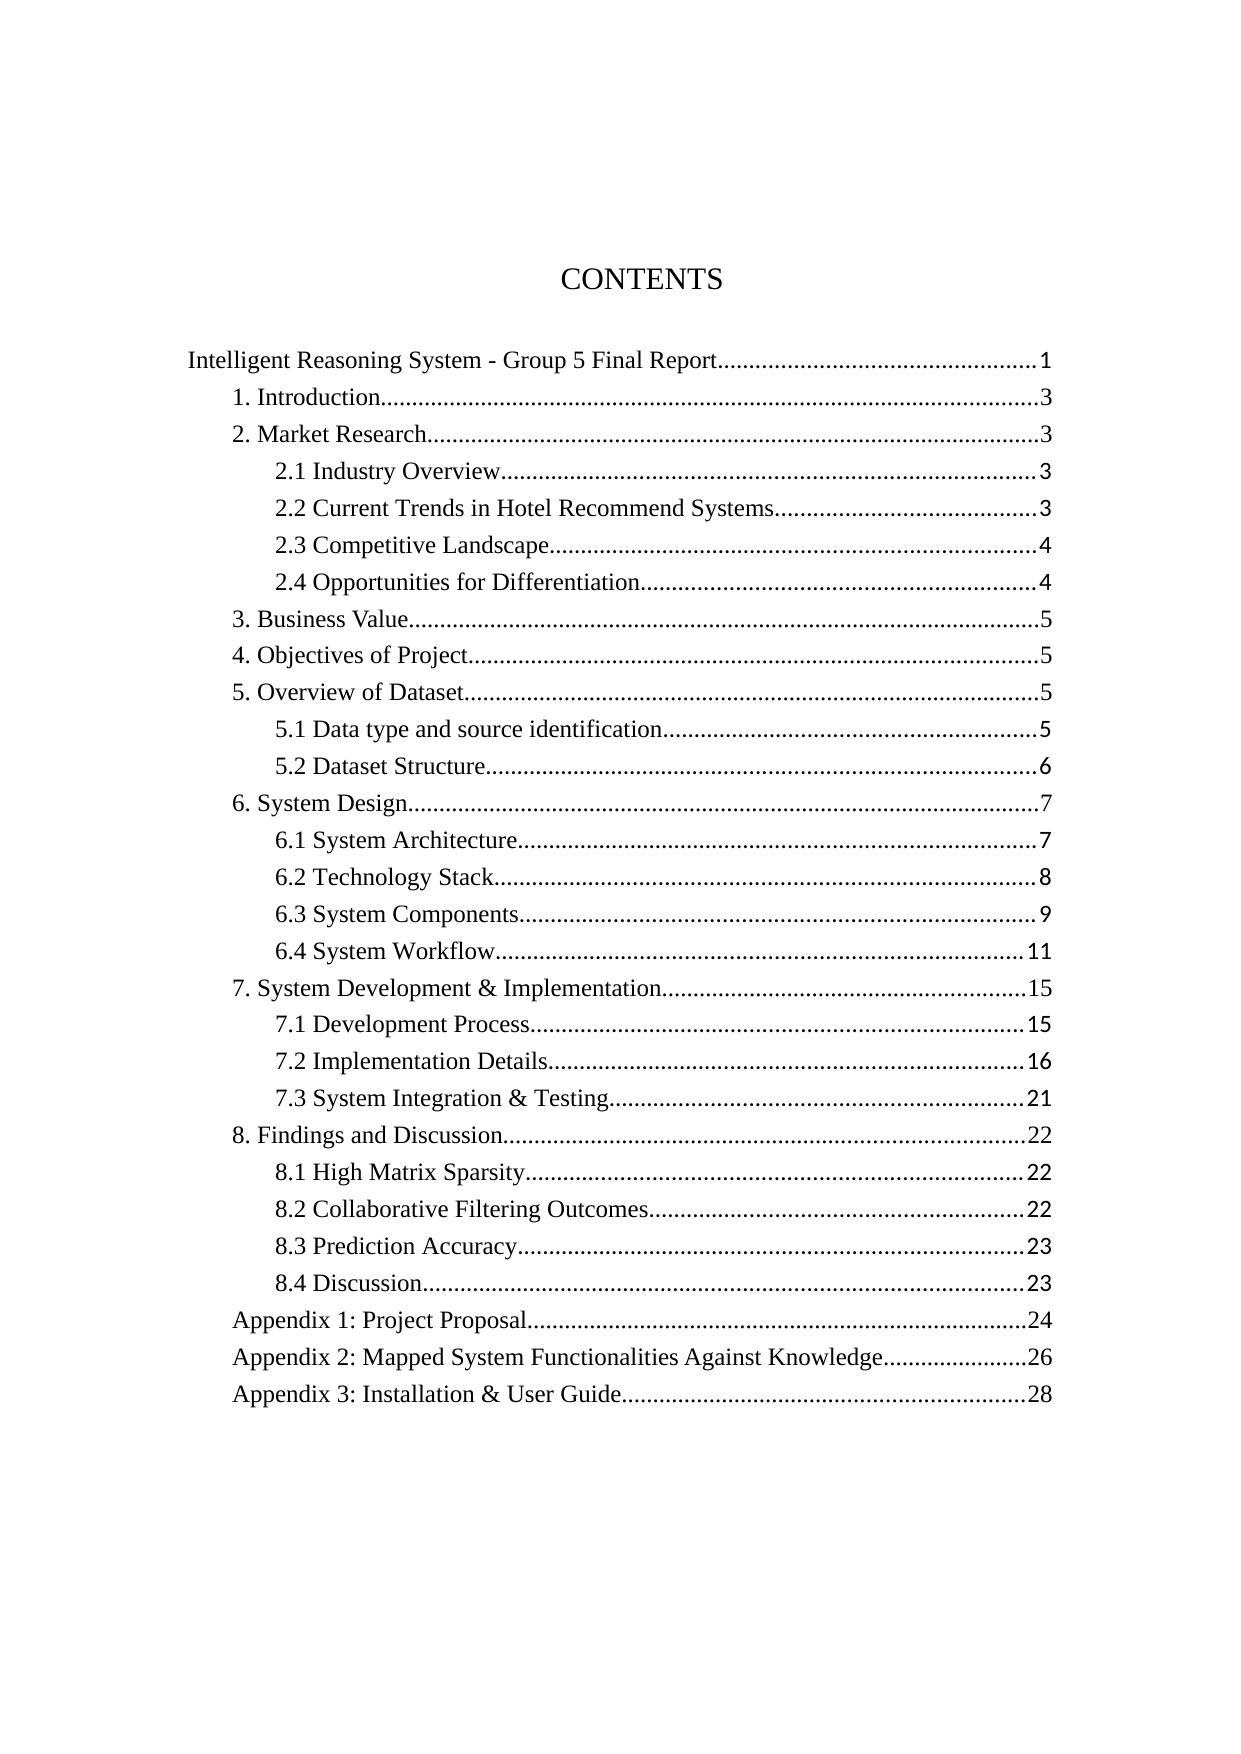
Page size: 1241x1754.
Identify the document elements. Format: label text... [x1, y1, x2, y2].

text 2.2 Current Trends in Hotel Recommend Systems 3 [275, 491, 1053, 523]
text Intelligent Reasoning System - Group 5 Final Report 1 [187, 343, 1053, 376]
text 2.1 Industry Overview 3 [275, 454, 1053, 486]
text 2.4 Opportunities for Differentiation 4 [275, 565, 1053, 597]
text 2.3 Competitive Landscape 4 [275, 528, 1053, 560]
text 8.3 Prediction Accuracy 23 [275, 1229, 1053, 1262]
text 6.2 Technology Stack 8 [275, 860, 1053, 892]
text 6.4 System Workflow 11 [275, 934, 1053, 966]
text 7.3 System Integration & Testing 21 [275, 1082, 1053, 1114]
text 7.2 Implementation Details 16 [275, 1044, 1053, 1077]
text 8.1 High Matrix Sparsity 22 [275, 1155, 1053, 1188]
text 7.1 Development Process 15 [275, 1008, 1053, 1040]
text 8.2 Collaborative Filtering Outcomes 22 [275, 1192, 1053, 1225]
text 6.3 System Components 9 [275, 897, 1053, 929]
text 5.1 Data type and source identification 5 [275, 712, 1053, 745]
text CONTENTS [231, 246, 1053, 311]
text 5.2 Dataset Structure 6 [275, 749, 1053, 782]
text 8.4 Discussion 23 [275, 1266, 1053, 1299]
text 6.1 System Architecture 7 [275, 823, 1053, 855]
